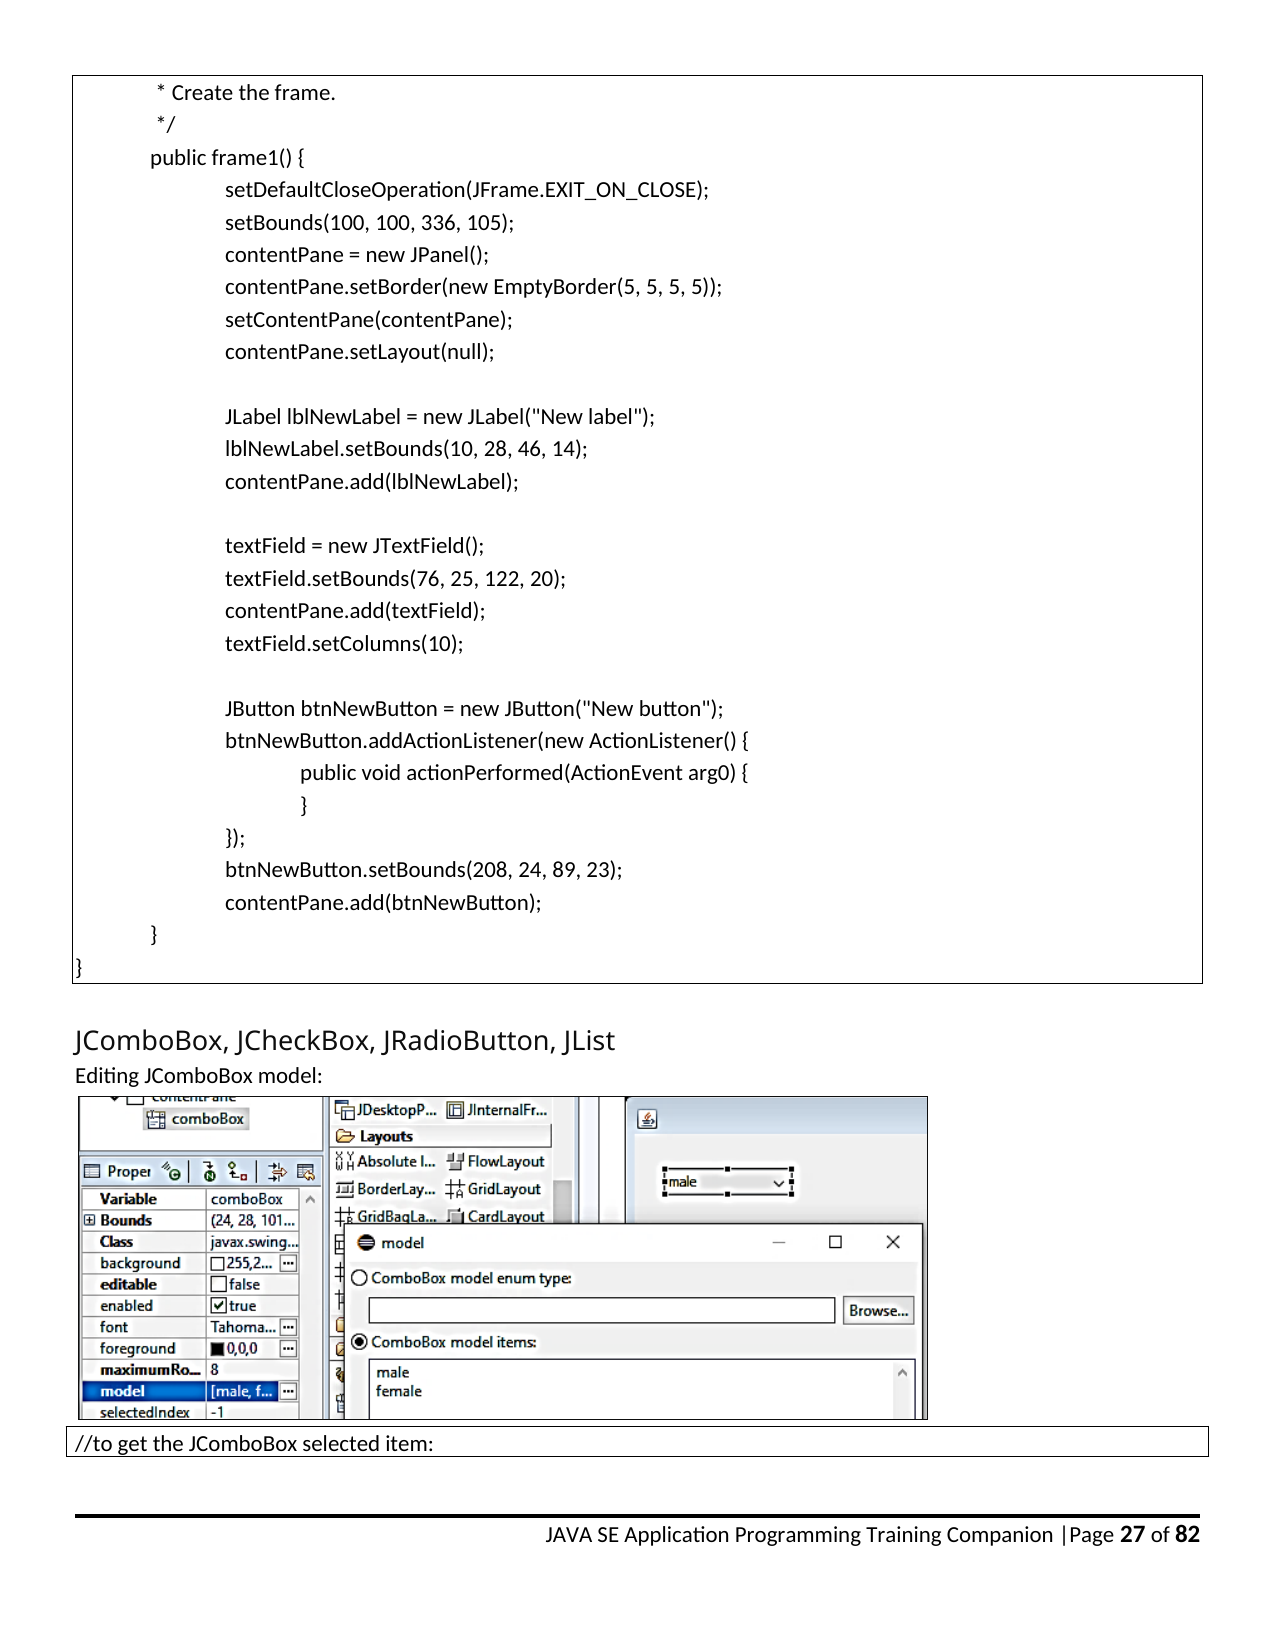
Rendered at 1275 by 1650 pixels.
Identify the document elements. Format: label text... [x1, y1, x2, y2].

text btnNewButton.setBounds(208, 24, 89, 23); [73, 852, 1202, 884]
subtitle JComboBox, JCheckBox, JRadioButton, JList [75, 1021, 1200, 1058]
text contentPane.add(btnNewButton); [73, 885, 1202, 916]
text contentPane.add(lblNewLabel); [73, 464, 1202, 495]
text } [73, 917, 1202, 948]
picture [79, 1097, 927, 1419]
text contentPane.setLayout(null); [73, 334, 1202, 365]
text setDefaultCloseOperation(JFrame.EXIT_ON_CLOSE); [73, 172, 1202, 203]
text contentPane.add(textField); [73, 593, 1202, 624]
text setContentPane(contentPane); [73, 302, 1202, 333]
text setBounds(100, 100, 336, 105); [73, 204, 1202, 236]
text JButton btnNewButton = new JButton("New button"); [73, 691, 1202, 722]
text textField.setColumns(10); [73, 626, 1202, 657]
text JLabel lblNewLabel = new JLabel("New label"); [73, 399, 1202, 430]
text Editing JComboBox model: [75, 1061, 1200, 1089]
text //to get the JComboBox selected item: [67, 1427, 1208, 1456]
text textField.setBounds(76, 25, 122, 20); [73, 561, 1202, 592]
text textField = new JTextField(); [73, 528, 1202, 560]
text }); [73, 820, 1202, 851]
text */ [73, 107, 1202, 138]
text contentPane.setBorder(new EmptyBorder(5, 5, 5, 5)); [73, 269, 1202, 301]
text lblNewLabel.setBounds(10, 28, 46, 14); [73, 431, 1202, 462]
text contentPane = new JPanel(); [73, 237, 1202, 268]
text public void actionPerformed(ActionEvent arg0) { [73, 755, 1202, 786]
text btnNewButton.addActionListener(new ActionListener() { [73, 723, 1202, 754]
text public frame1() { [73, 140, 1202, 171]
text } [73, 950, 1202, 983]
text * Create the frame. [73, 76, 1202, 106]
text } [73, 788, 1202, 819]
